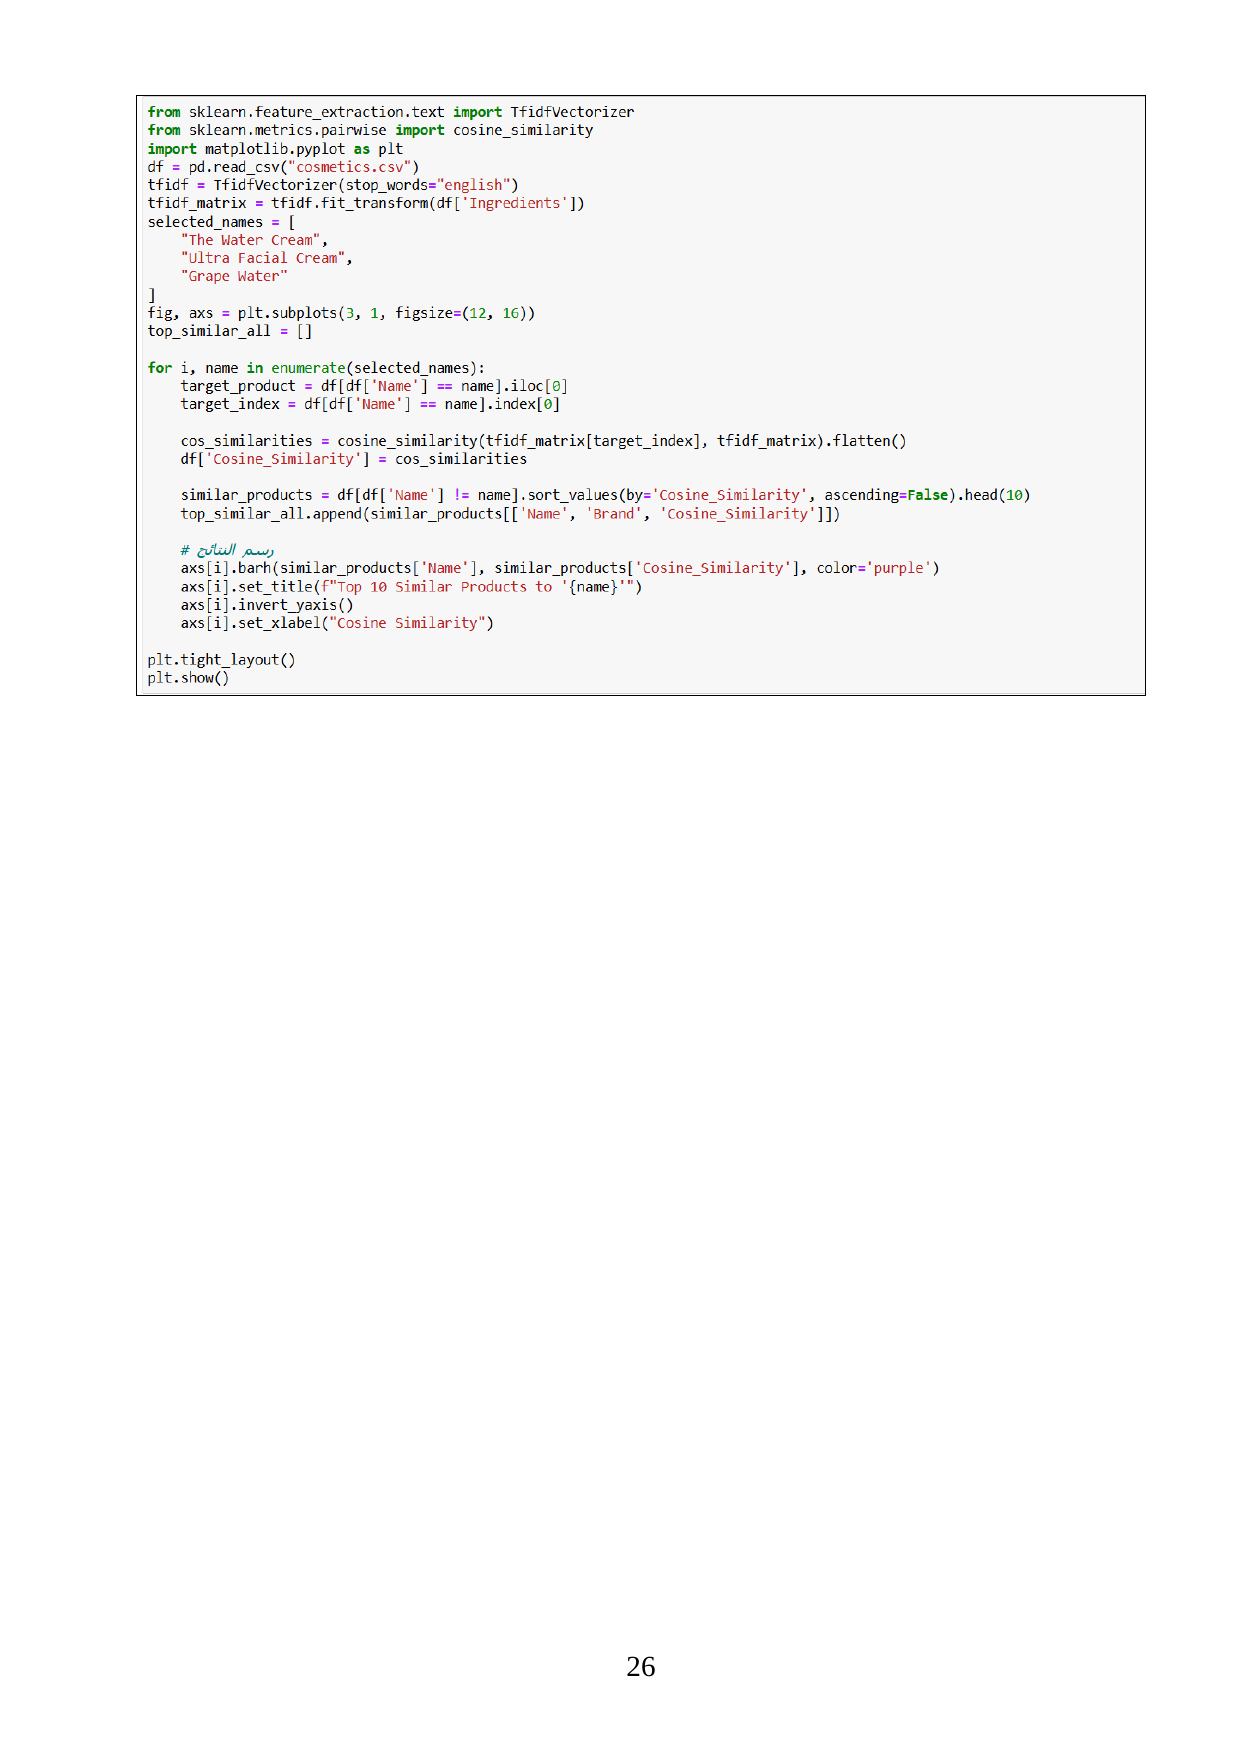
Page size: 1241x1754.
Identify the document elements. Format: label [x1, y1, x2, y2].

picture [137, 96, 1145, 695]
